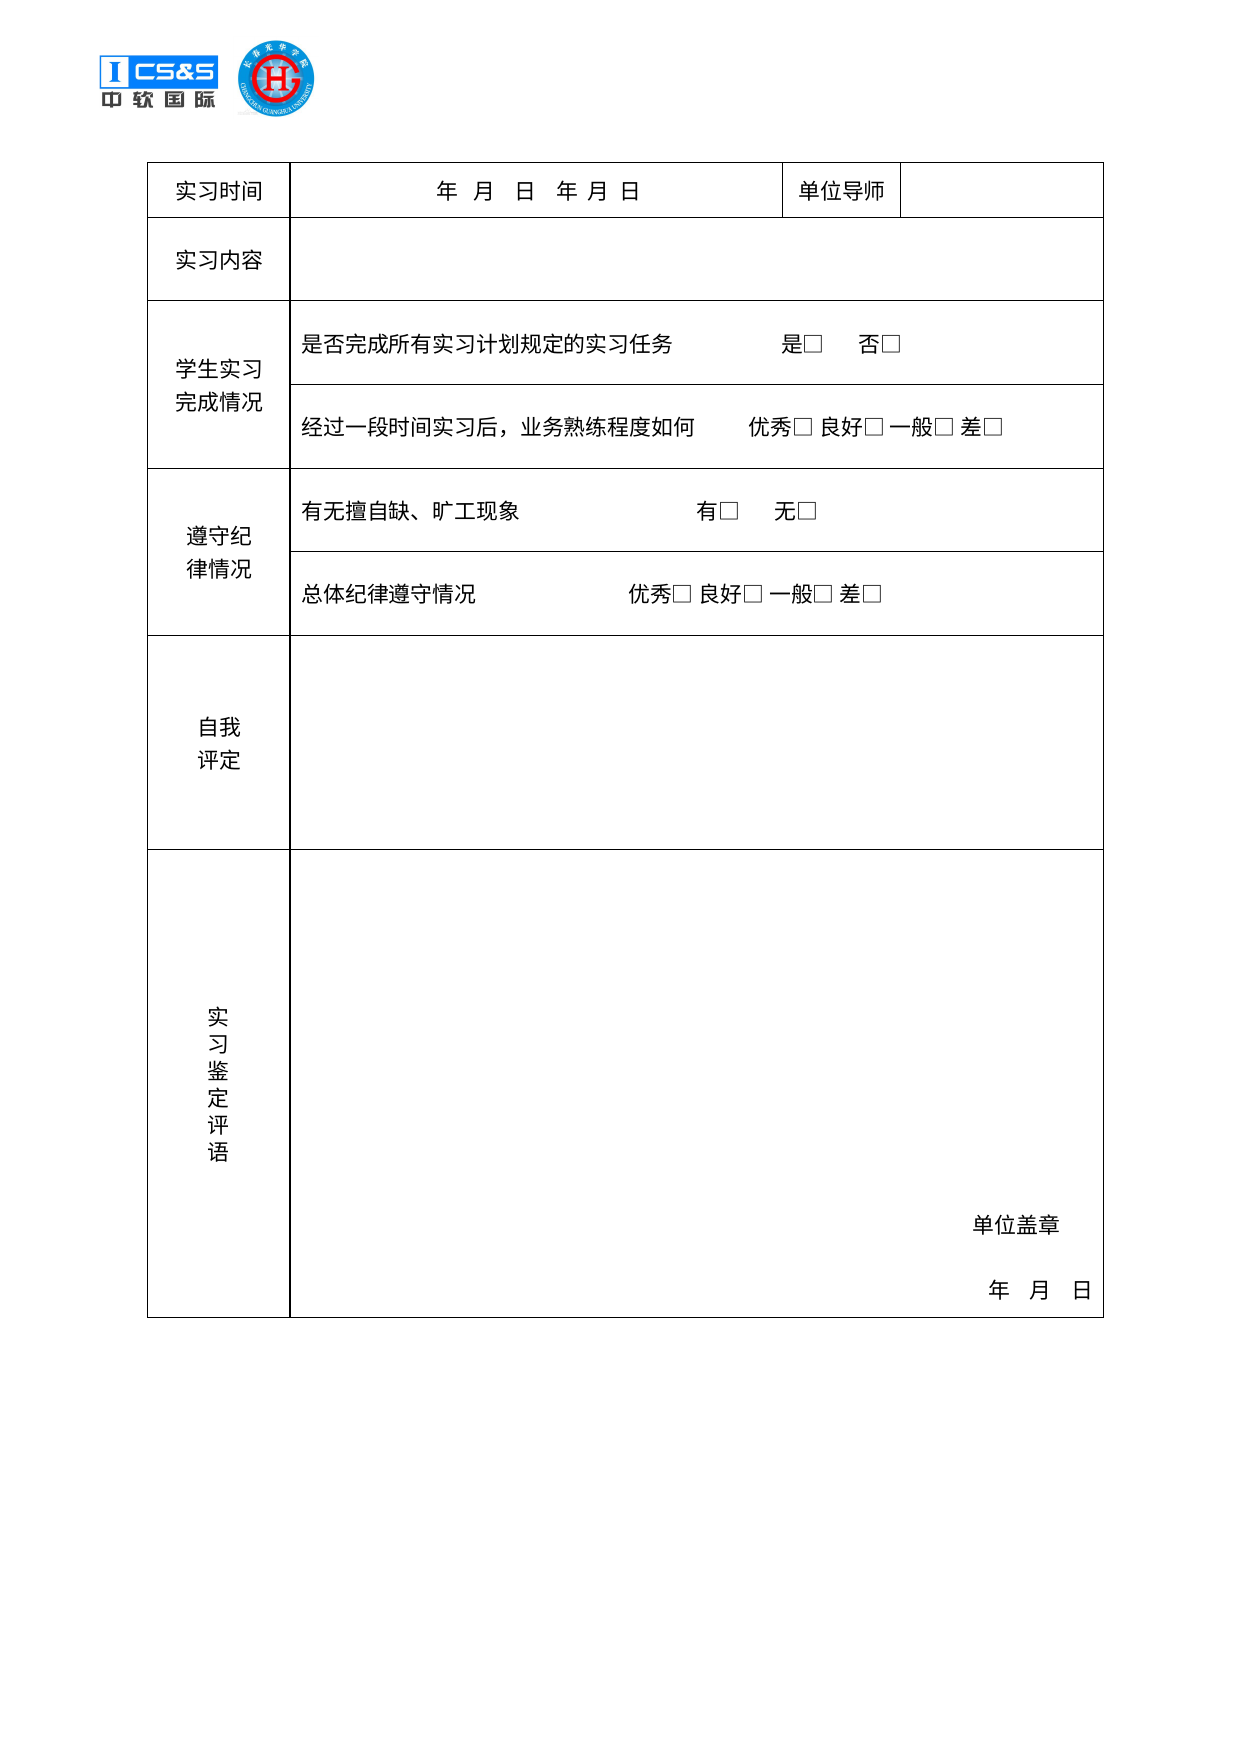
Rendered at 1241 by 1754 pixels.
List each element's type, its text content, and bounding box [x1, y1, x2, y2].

picture [233, 36, 320, 119]
table_cell [291, 218, 1103, 300]
table_cell 年 月 日 年 月 日 [291, 163, 782, 217]
table_cell 实 习 鉴 定 评 语 [148, 850, 289, 1317]
table_cell 是否完成所有实习计划规定的实习任务 是□ 否□ [291, 301, 1103, 384]
table_cell 有无擅自缺、旷工现象 有□ 无□ [291, 469, 1103, 551]
table_cell 自我 评定 [148, 636, 289, 849]
table_cell 实习内容 [148, 218, 289, 300]
table_cell [901, 163, 1103, 217]
table_cell 经过一段时间实习后，业务熟练程度如何 优秀□ 良好□ 一般□ 差□ [291, 385, 1103, 467]
table_cell 单位导师 [783, 163, 900, 217]
table_cell 遵守纪 律情况 [148, 469, 289, 634]
table_cell 总体纪律遵守情况 优秀□ 良好□ 一般□ 差□ [291, 552, 1103, 634]
table_cell 单位盖章 年 月 日 [291, 850, 1103, 1317]
table_cell 学生实习 完成情况 [148, 301, 289, 467]
table_cell [291, 636, 1103, 849]
table_cell 实习时间 [148, 163, 289, 217]
